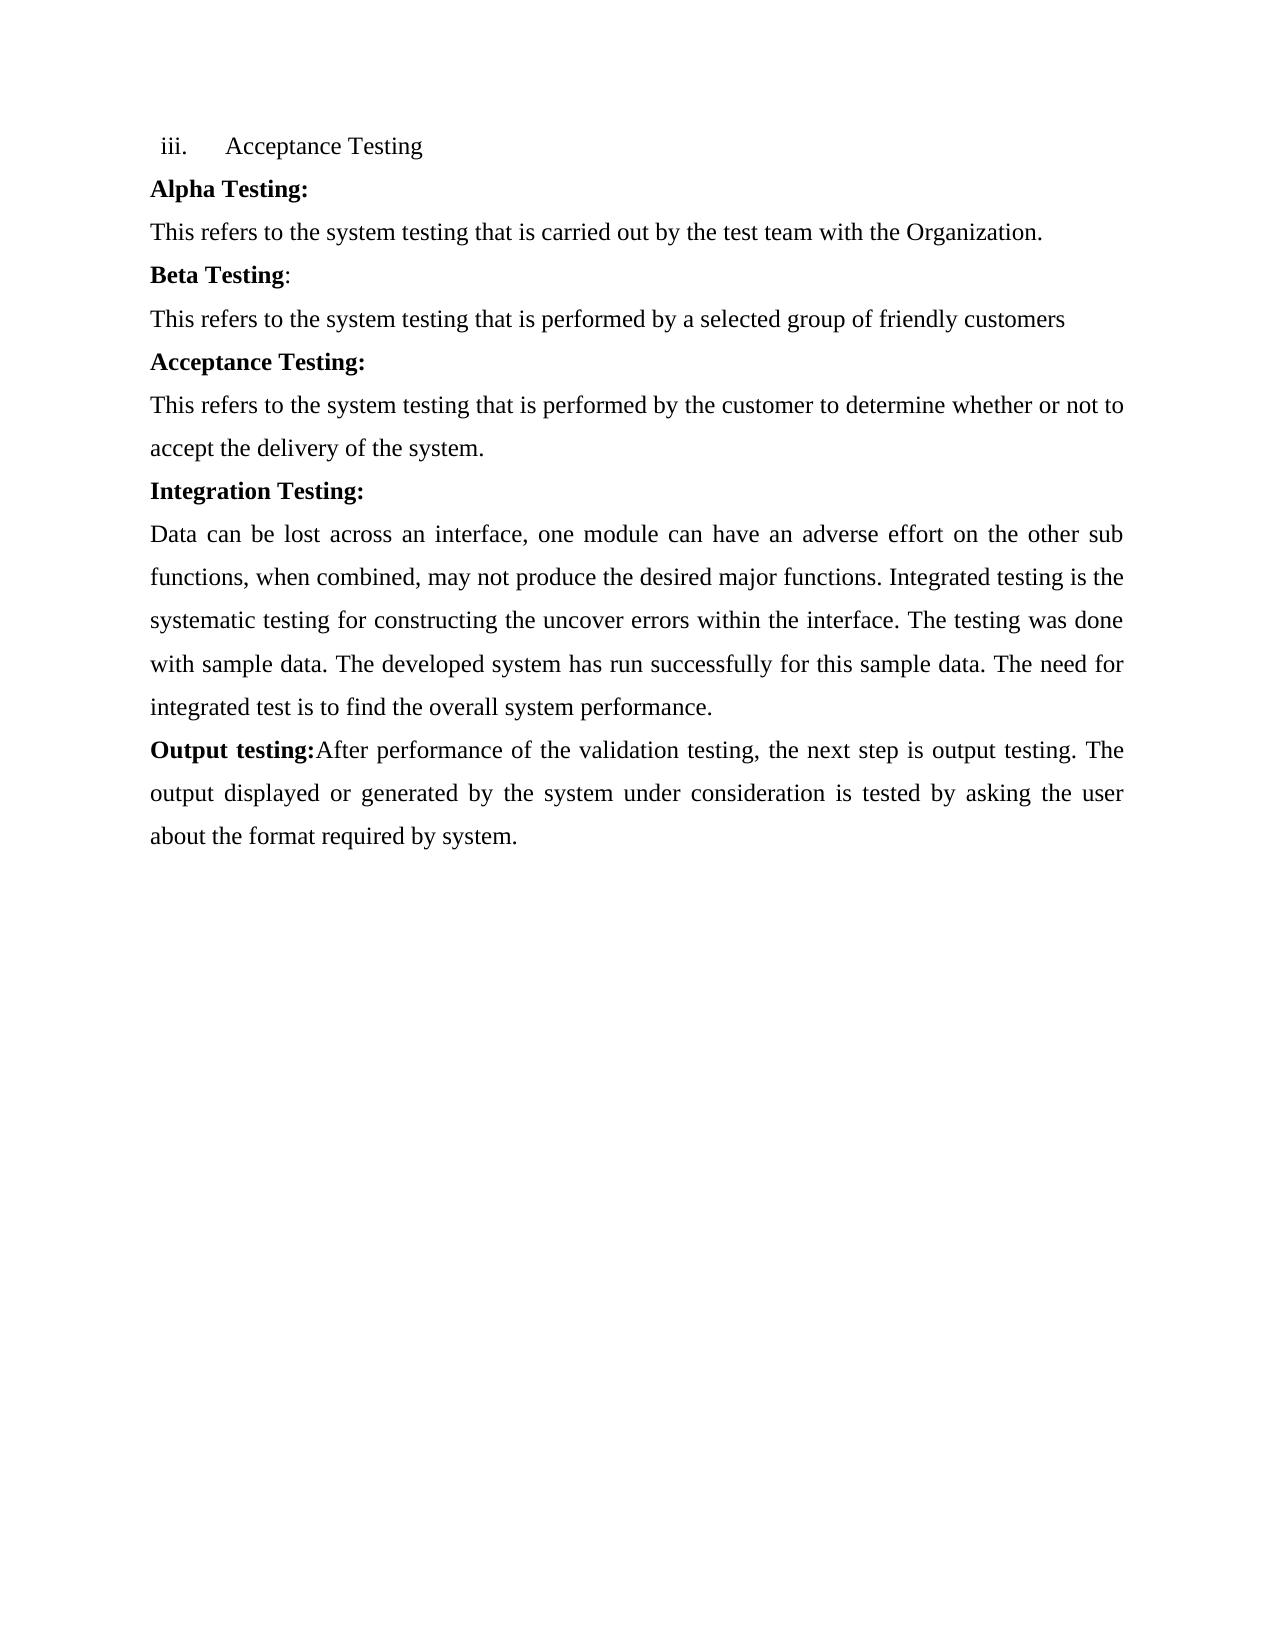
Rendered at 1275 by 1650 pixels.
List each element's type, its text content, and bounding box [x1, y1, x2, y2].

text Acceptance Testing: [150, 347, 1125, 376]
text This refers to the system testing that is performed by the customer to determine whether or not to accept the delivery of the system. [150, 390, 1125, 462]
text This refers to the system testing that is carried out by the test team with the Organization. [150, 217, 1125, 246]
text This refers to the system testing that is performed by a selected group of friendly customers [150, 304, 1125, 332]
text Beta Testing: [150, 261, 1125, 289]
text Output testing:After performance of the validation testing, the next step is output testing. The output displayed or generated by the system under consideration is tested by asking the user about the format required by system. [150, 735, 1125, 850]
text Data can be lost across an interface, one module can have an adverse effort on the other sub functions, when combined, may not produce the desired major functions. Integrated testing is the systematic testing for constructing the uncover errors within the interface. The testing was done with sample data. The developed system has run successfully for this sample data. The need for integrated test is to find the overall system performance. [150, 519, 1125, 721]
text Alpha Testing: [150, 174, 1125, 203]
list Acceptance Testing [187, 131, 1125, 160]
text Integration Testing: [150, 476, 1125, 505]
